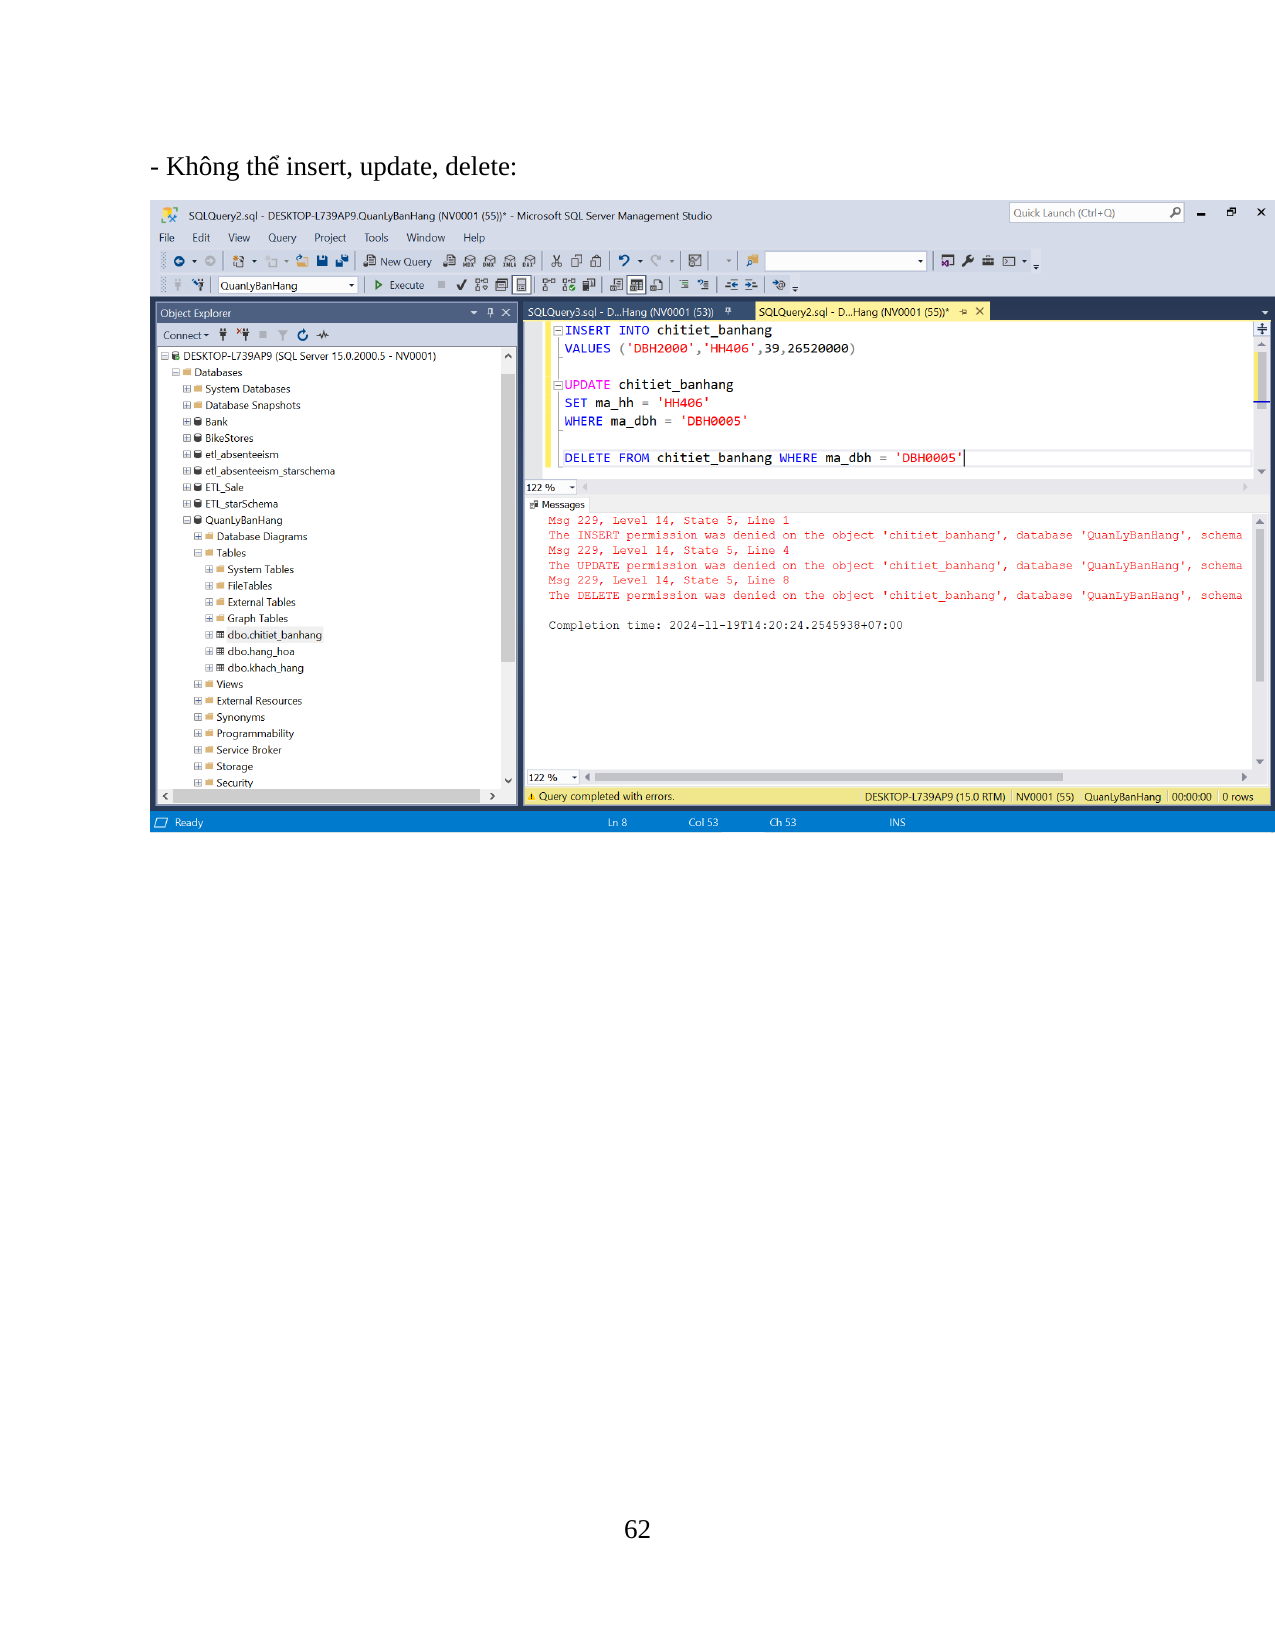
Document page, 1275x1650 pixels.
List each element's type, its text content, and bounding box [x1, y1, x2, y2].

text - Không thể insert, update, delete: [150, 150, 1125, 181]
picture [150, 200, 1275, 833]
